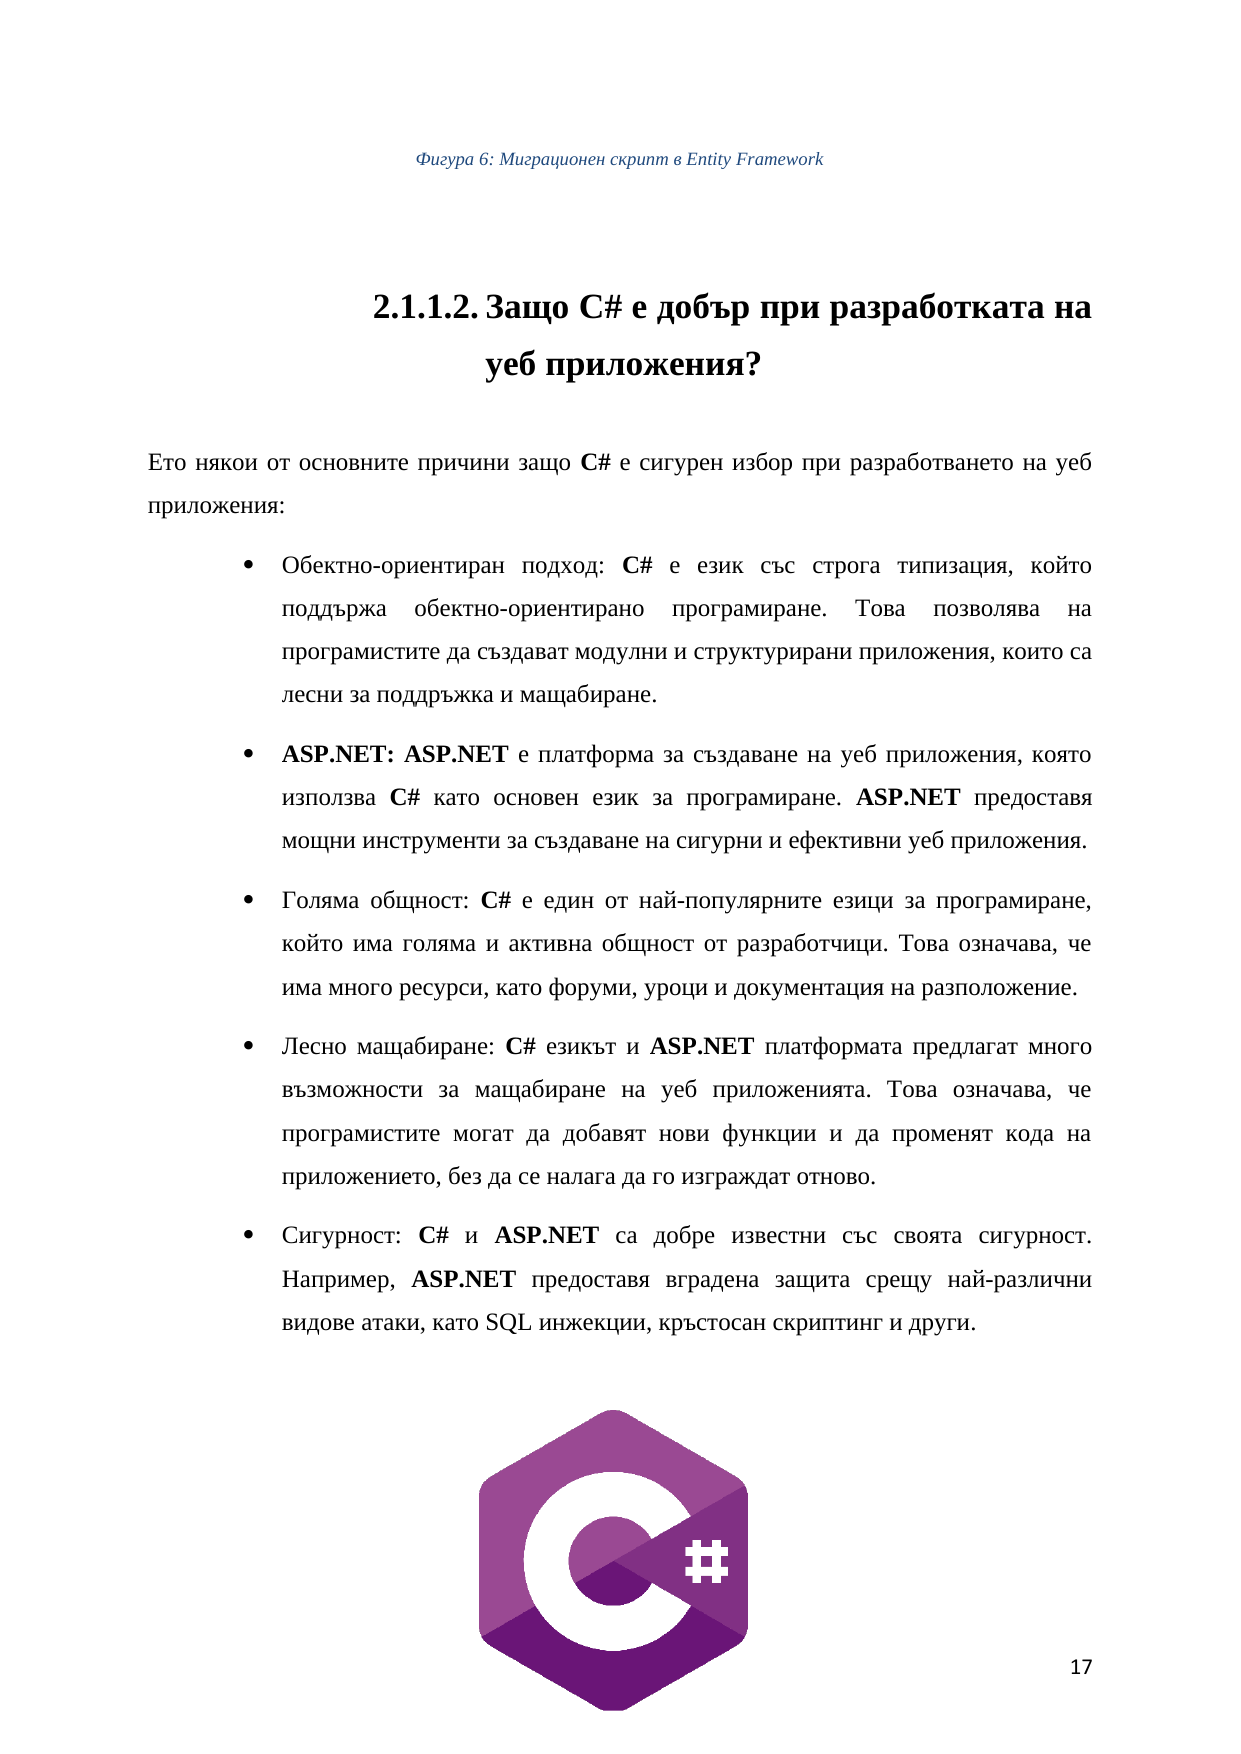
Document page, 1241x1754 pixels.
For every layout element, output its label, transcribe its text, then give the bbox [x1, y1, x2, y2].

list Сигурност: C# и ASP.NET са добре известни със своята сигурност. Например, ASP.NET предоставя вградена защита срещу най-различни видове атаки, като SQL инжекции, кръстосан скриптинг и други. [244, 1221, 1093, 1336]
text Фигура 6: Миграционен скрипт в Entity Framework [148, 147, 1093, 169]
subtitle Защо C# е добър при разработката на уеб приложения? [373, 285, 1093, 383]
list Лесно мащабиране: C# езикът и ASP.NET платформата предлагат много възможности за мащабиране на уеб приложенията. Това означава, че програмистите могат да добавят нови функции и да променят кода на приложението, без да се налага да го изграждат отново. [244, 1031, 1093, 1189]
text Ето някои от основните причини защо C# е сигурен избор при разработването на уеб приложения: [148, 447, 1093, 519]
list ASP.NET: ASP.NET е платформа за създаване на уеб приложения, която използва C# като основен език за програмиране. ASP.NET предоставя мощни инструменти за създаване на сигурни и ефективни уеб приложения. [244, 739, 1093, 854]
list Обектно-ориентиран подход: C# е език със строга типизация, който поддържа обектно-ориентирано програмиране. Това позволява на програмистите да създават модулни и структурирани приложения, които са лесни за поддръжка и мащабиране. [244, 550, 1093, 708]
list Голяма общност: C# е един от най-популярните езици за програмиране, който има голяма и активна общност от разработчици. Това означава, че има много ресурси, като форуми, уроци и документация на разположение. [244, 885, 1093, 1000]
picture [469, 1408, 755, 1709]
